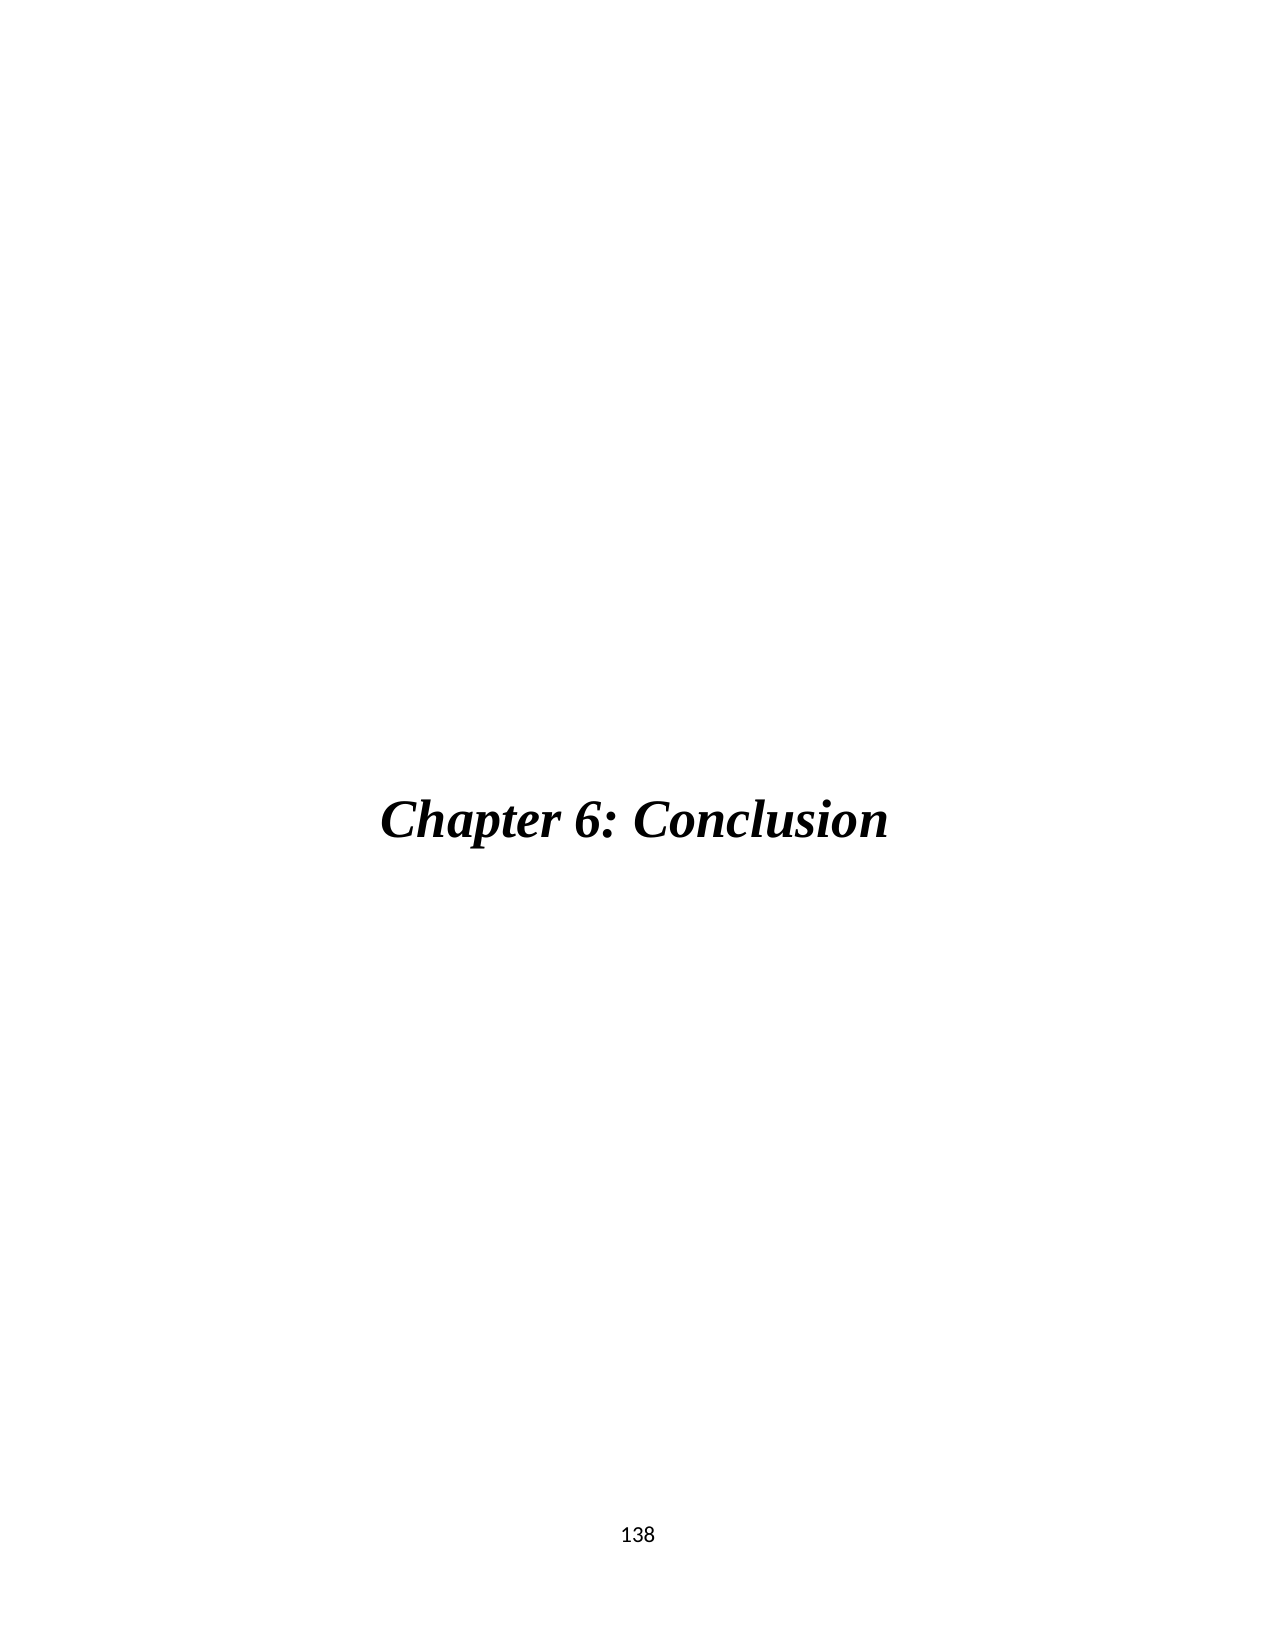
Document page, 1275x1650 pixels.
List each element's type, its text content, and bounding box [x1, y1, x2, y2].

subtitle Chapter 6: Conclusion [187, 787, 1087, 849]
